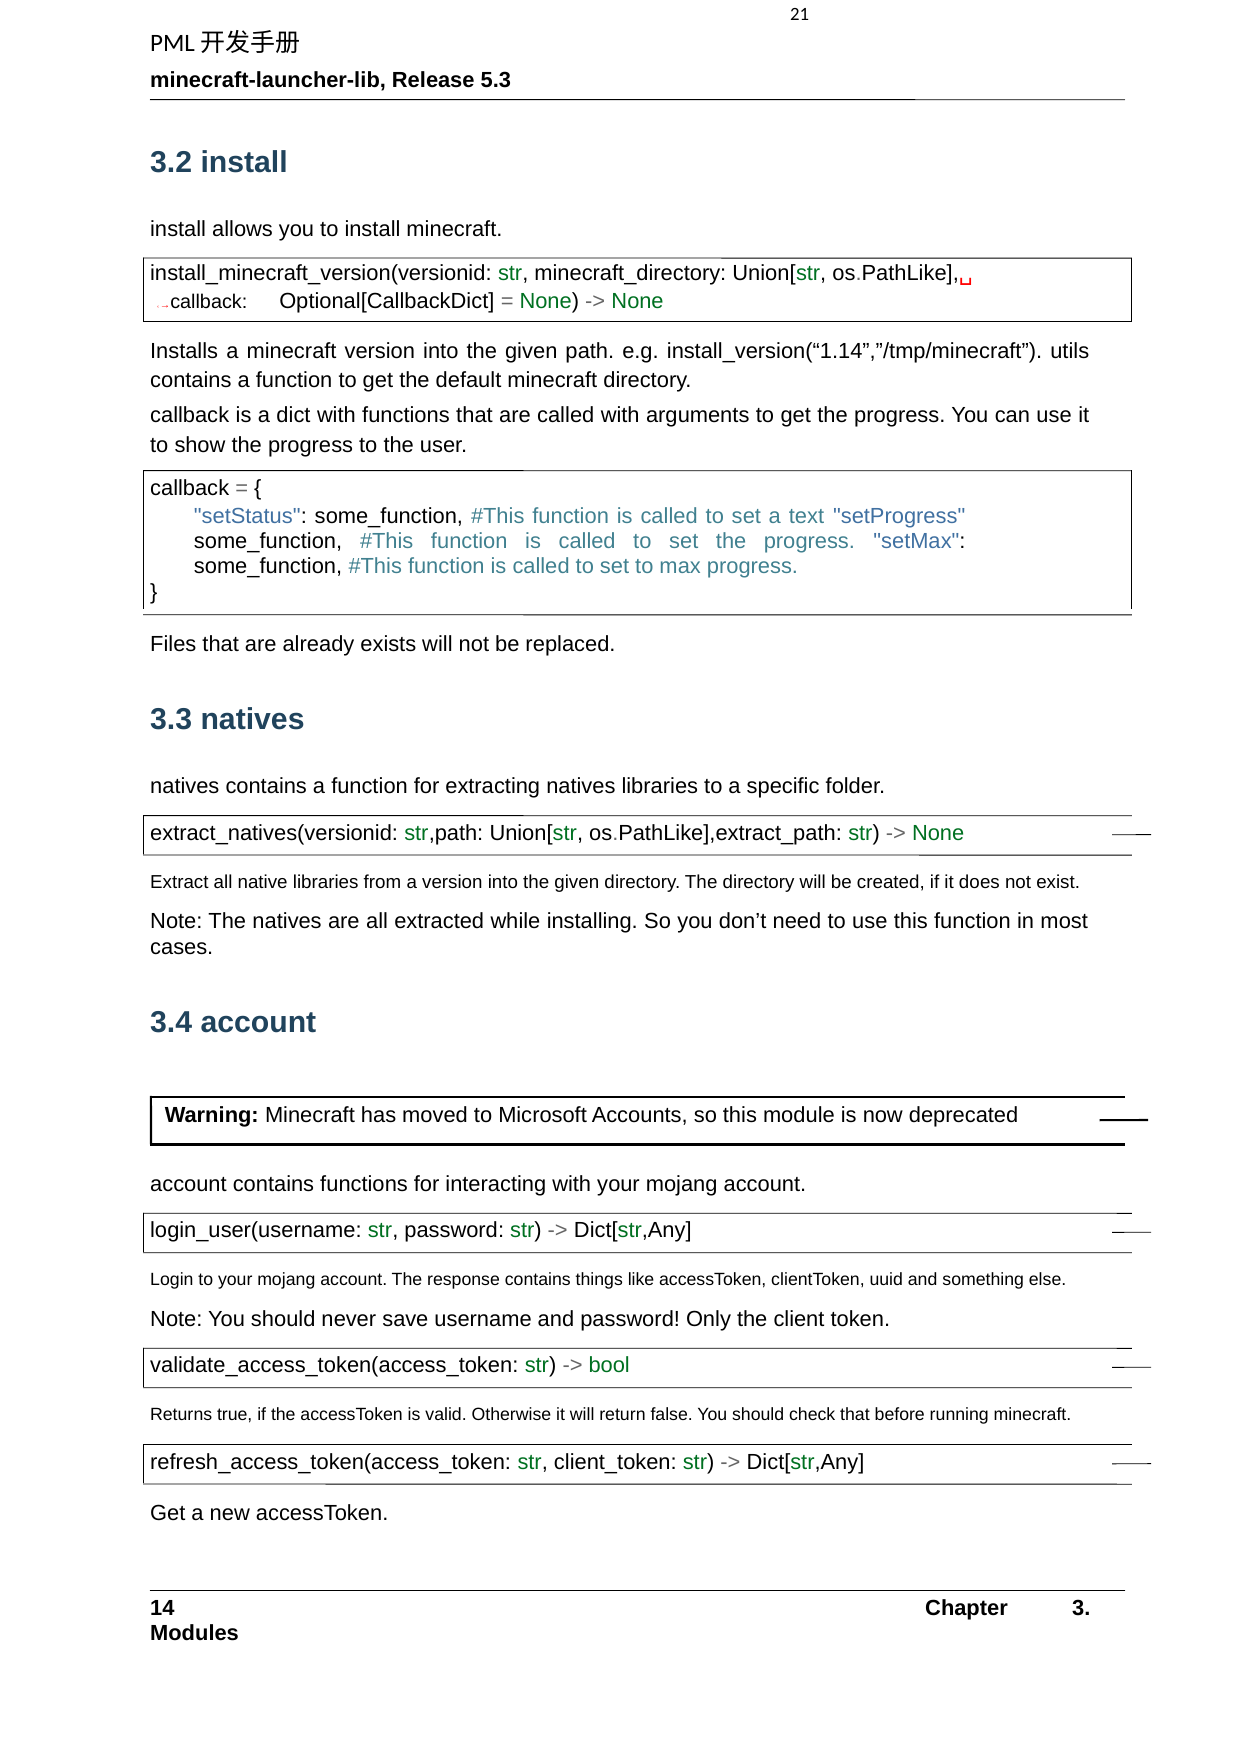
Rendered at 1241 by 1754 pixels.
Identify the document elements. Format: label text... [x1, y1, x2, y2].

text Note: You should never save username and password! Only the client token. [150, 1306, 1090, 1331]
text Get a new accessToken. [150, 1500, 1090, 1525]
text Login to your mojang account. The response contains things like accessToken, clientToken, uuid and something else. [150, 1269, 1090, 1289]
text callback is a dict with functions that are called with arguments to get the progress. You can use it to show the progress to the user. [150, 402, 1090, 457]
text callback = { [150, 474, 1090, 500]
text 14 Chapter 3. Modules [150, 1595, 1090, 1645]
text Files that are already exists will not be replaced. [150, 631, 1090, 656]
text refresh_access_token(access_token: str, client_token: str) -> Dict[str,Any] [150, 1448, 1090, 1474]
text Returns true, if the accessToken is valid. Otherwise it will return false. You should check that before running minecraft. [150, 1404, 1090, 1424]
text natives contains a function for extracting natives libraries to a specific folder. [150, 773, 1090, 799]
text minecraft-launcher-lib, Release 5.3 [150, 67, 1090, 93]
text 3.2 install [150, 144, 1090, 178]
text Note: The natives are all extracted while installing. So you don’t need to use this function in most cases. [150, 908, 1090, 959]
text 3.4 account [150, 1004, 1090, 1039]
text validate_access_token(access_token: str) -> bool [150, 1352, 1090, 1377]
text login_user(username: str, password: str) -> Dict[str,Any] [150, 1217, 1090, 1242]
text 3.3 natives [150, 701, 1090, 736]
text ˓→callback: Optional[CallbackDict] = None) -> None [156, 287, 1090, 313]
text extract_natives(versionid: str,path: Union[str, os.PathLike],extract_path: str) -> None [150, 820, 1090, 845]
text } [150, 579, 1090, 604]
text Extract all native libraries from a version into the given directory. The directory will be created, if it does not exist. [150, 871, 1090, 893]
text Warning: Minecraft has moved to Microsoft Accounts, so this module is now deprecated [164, 1102, 1090, 1127]
text install allows you to install minecraft. [150, 216, 1090, 241]
text "setStatus": some_function, #This function is called to set a text "setProgress" some_function, #This function is called to set the progress. "setMax": some_function, #This function is called to set to max progress. [194, 504, 965, 578]
text Installs a minecraft version into the given path. e.g. install_version(“1.14”,”/tmp/minecraft”). utils contains a function to get the default minecraft directory. [150, 337, 1090, 392]
text install_minecraft_version(versionid: str, minecraft_directory: Union[str, os.PathLike],␣ [150, 258, 1090, 286]
text account contains functions for interacting with your mojang account. [150, 1171, 1090, 1196]
